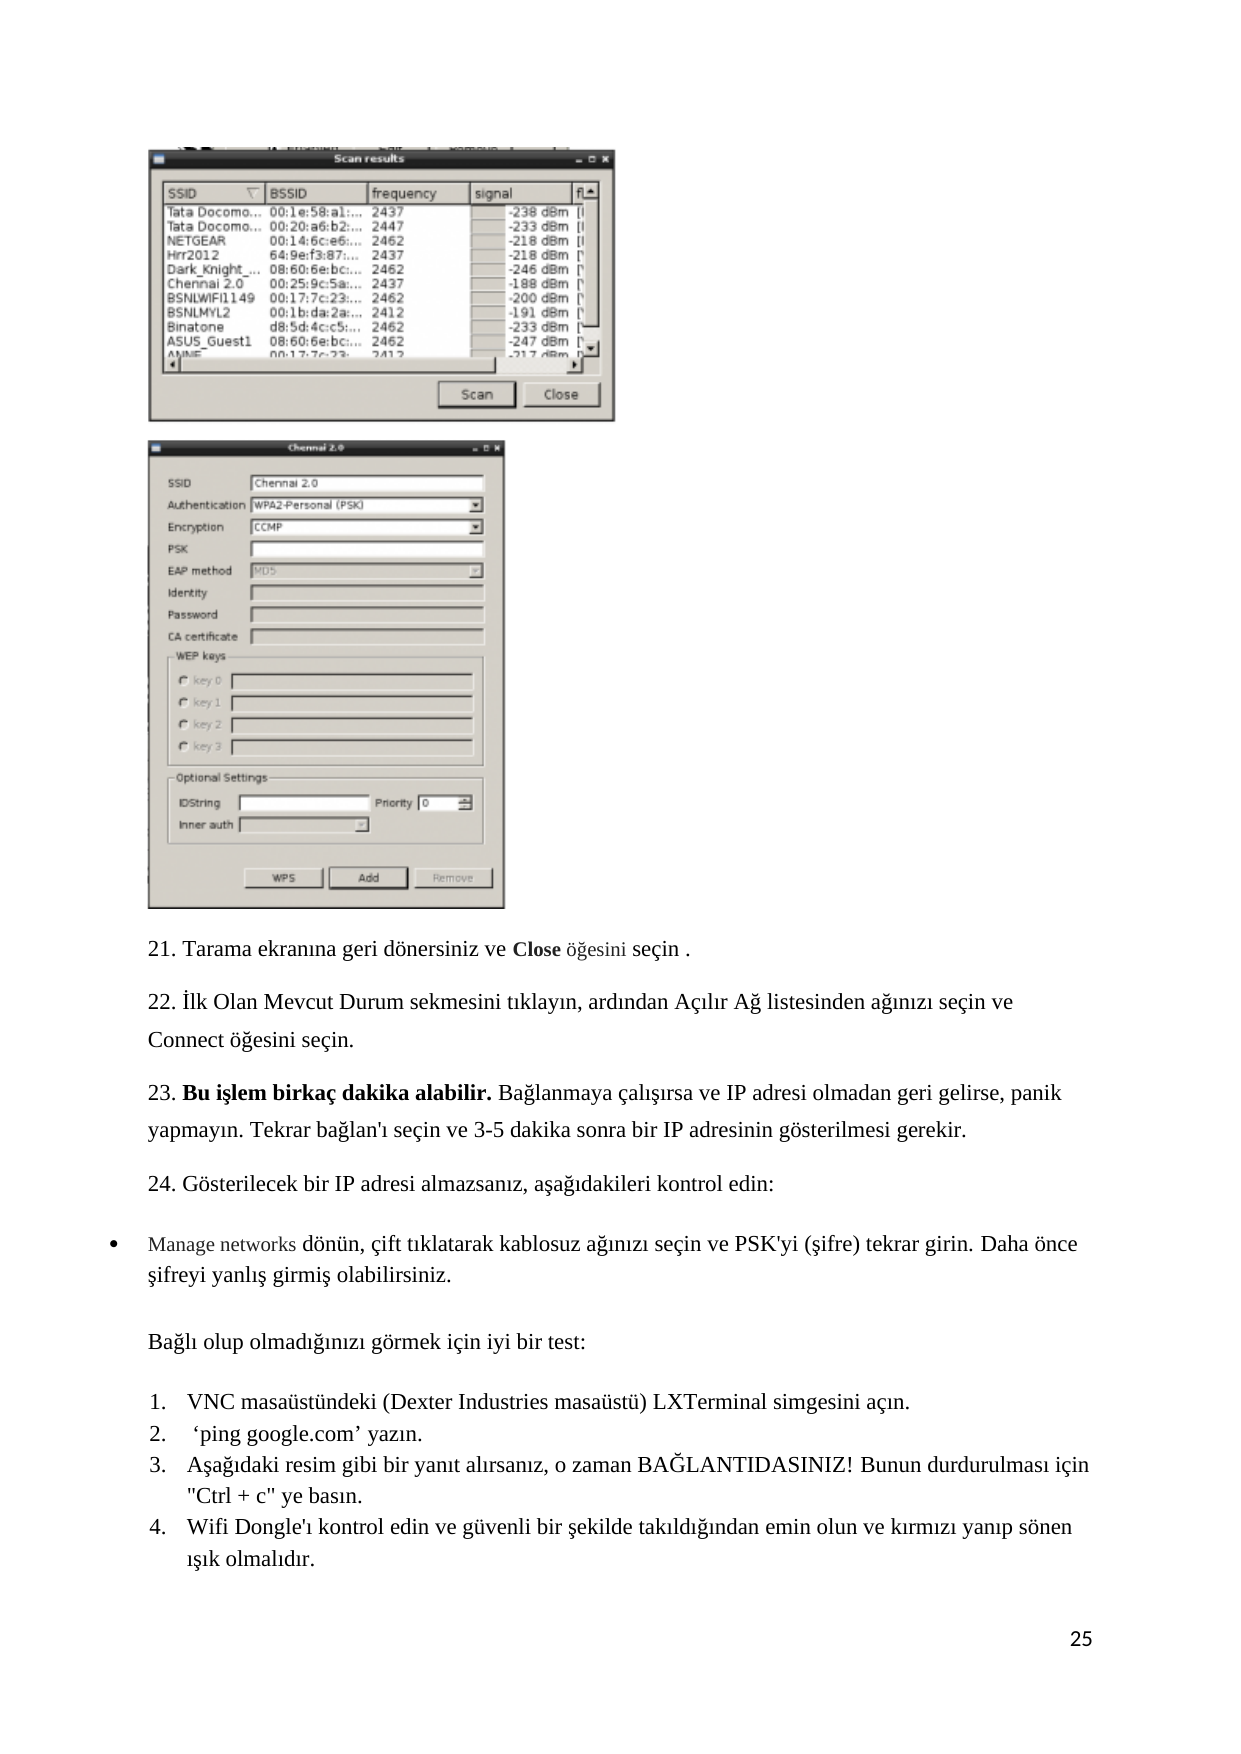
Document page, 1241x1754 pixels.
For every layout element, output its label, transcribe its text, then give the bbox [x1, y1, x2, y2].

list Wifi Dongle'ı kontrol edin ve güvenli bir şekilde takıldığından emin olun ve kırmızı yanıp sönen ışık olmalıdır. [149, 1508, 1093, 1571]
picture [147, 439, 506, 909]
text 23. Bu işlem birkaç dakika alabilir. Bağlanmaya çalışırsa ve IP adresi olmadan geri gelirse, panik yapmayın. Tekrar bağlan'ı seçin ve 3-5 dakika sonra bir IP adresinin gösterilmesi gerekir. [148, 1068, 1093, 1143]
list ‘ping google.com’ yazın. [149, 1415, 1093, 1446]
list VNC masaüstündeki (Dexter Industries masaüstü) LXTerminal simgesini açın. [149, 1383, 1093, 1415]
list Manage networks dönün, çift tıklatarak kablosuz ağınızı seçin ve PSK'yi (şifre) tekrar girin. Daha önce şifreyi yanlış girmiş olabilirsiniz. [110, 1225, 1093, 1288]
text 24. Gösterilecek bir IP adresi almazsanız, aşağıdakileri kontrol edin: [148, 1158, 1093, 1196]
picture [147, 147, 617, 425]
text 21. Tarama ekranına geri dönersiniz ve Close öğesini seçin . [148, 924, 1093, 962]
text 22. İlk Olan Mevcut Durum sekmesini tıklayın, ardından Açılır Ağ listesinden ağınızı seçin ve Connect öğesini seçin. [148, 977, 1093, 1052]
text Bağlı olup olmadığınızı görmek için iyi bir test: [148, 1317, 1093, 1354]
list Aşağıdaki resim gibi bir yanıt alırsanız, o zaman BAĞLANTIDASINIZ! Bunun durdurulması için "Ctrl + c" ye basın. [149, 1446, 1093, 1508]
